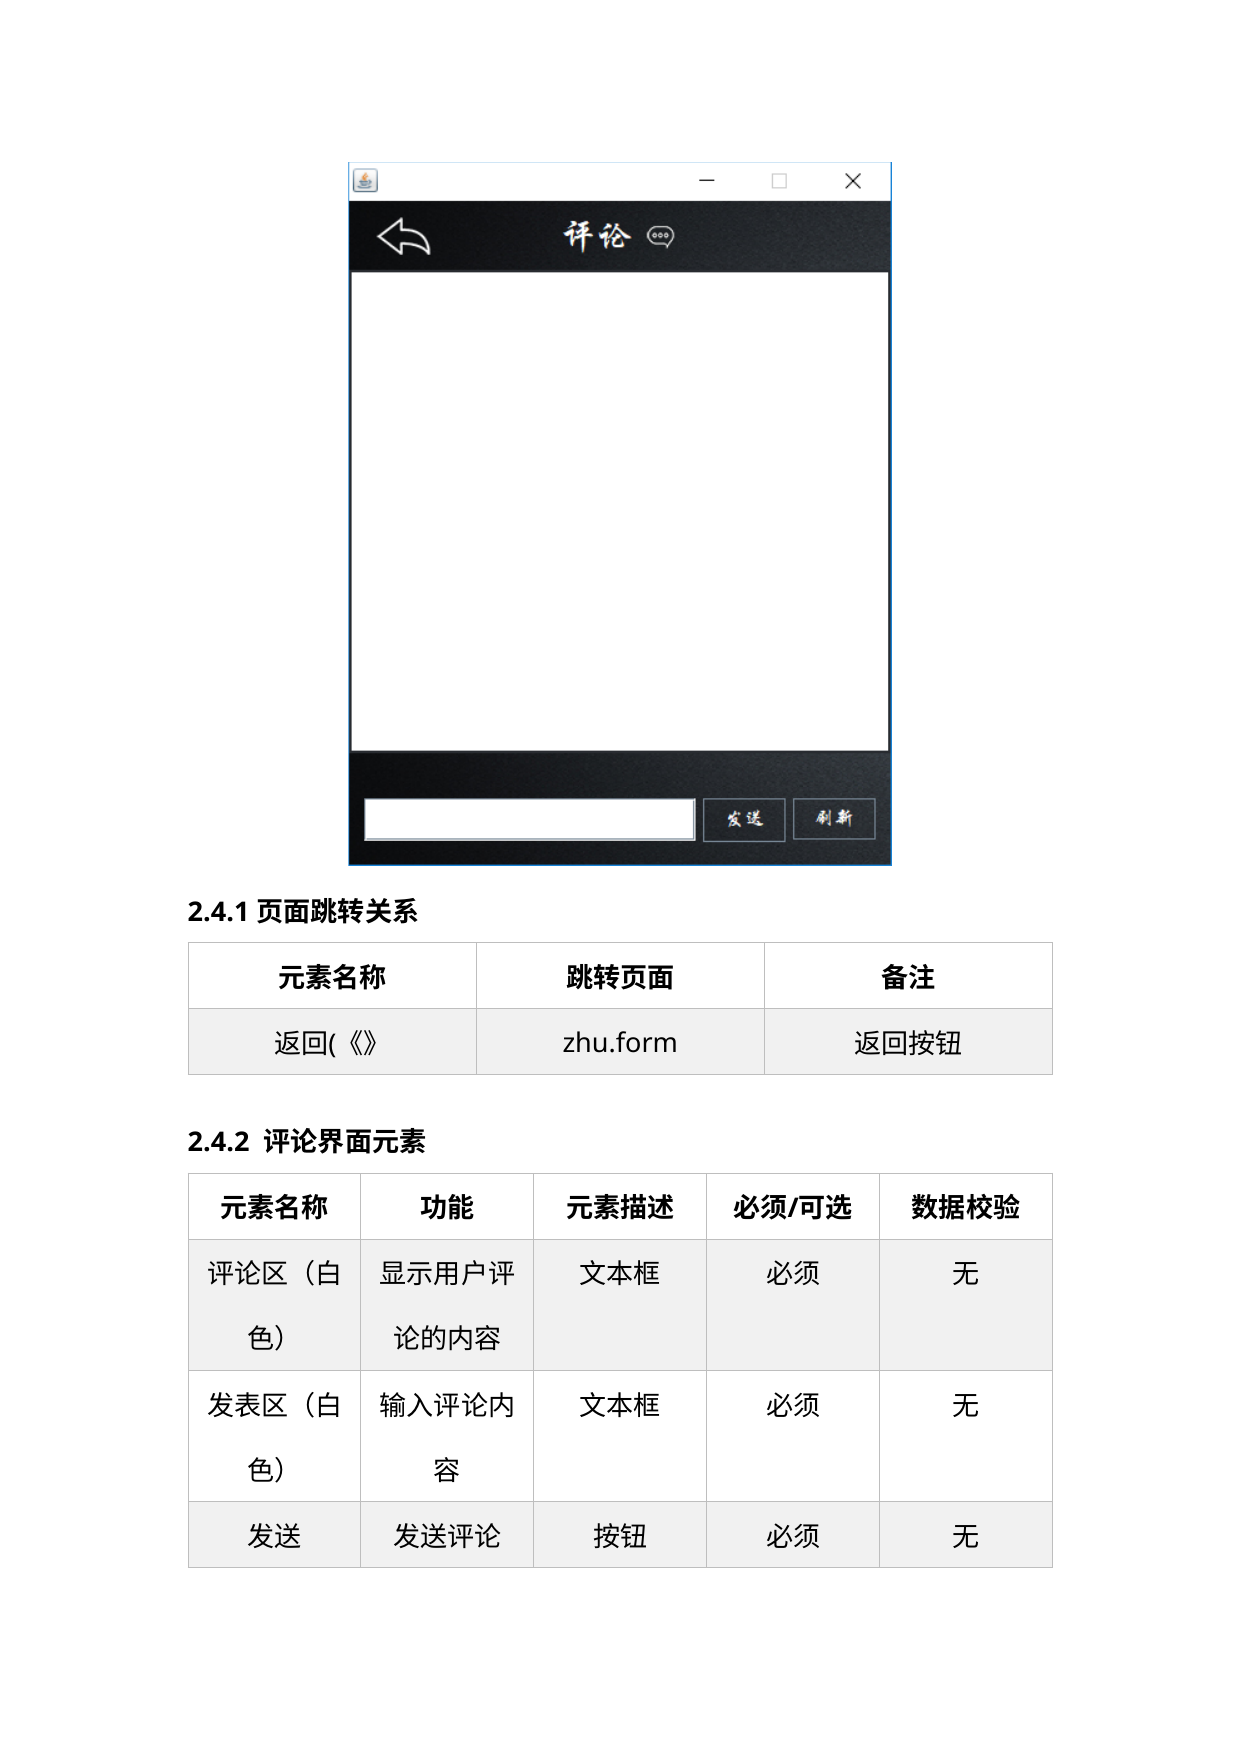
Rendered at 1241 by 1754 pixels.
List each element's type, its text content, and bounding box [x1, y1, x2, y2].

table_cell 按钮 [534, 1502, 706, 1567]
table_cell 必须 [707, 1371, 879, 1501]
table_cell 文本框 [534, 1240, 706, 1370]
table_cell 输入评论内容 [361, 1371, 533, 1501]
text 2.4.1 页面跳转关系 [187, 877, 1053, 942]
table_cell 发表区（白色） [189, 1371, 360, 1501]
picture [348, 162, 892, 866]
table_header 元素名称 [189, 943, 476, 1008]
table_header 跳转页面 [477, 943, 764, 1008]
table_cell 无 [880, 1240, 1052, 1370]
table_cell 无 [880, 1502, 1052, 1567]
table_cell 文本框 [534, 1371, 706, 1501]
text 2.4.2 评论界面元素 [187, 1108, 1053, 1173]
table_cell 发送评论 [361, 1502, 533, 1567]
table_cell 评论区（白色） [189, 1240, 360, 1370]
table_cell zhu.form [477, 1009, 764, 1074]
table_cell 无 [880, 1371, 1052, 1501]
table_cell 返回(《》 [189, 1009, 476, 1074]
table_cell 返回按钮 [765, 1009, 1052, 1074]
table_cell 必须 [707, 1240, 879, 1370]
table_header 备注 [765, 943, 1052, 1008]
table_header 数据校验 [880, 1174, 1052, 1239]
table_cell 显示用户评论的内容 [361, 1240, 533, 1370]
table_header 必须/可选 [707, 1174, 879, 1239]
table_header 元素名称 [189, 1174, 360, 1239]
table_cell 必须 [707, 1502, 879, 1567]
table_header 功能 [361, 1174, 533, 1239]
table_header 元素描述 [534, 1174, 706, 1239]
table_cell 发送 [189, 1502, 360, 1567]
